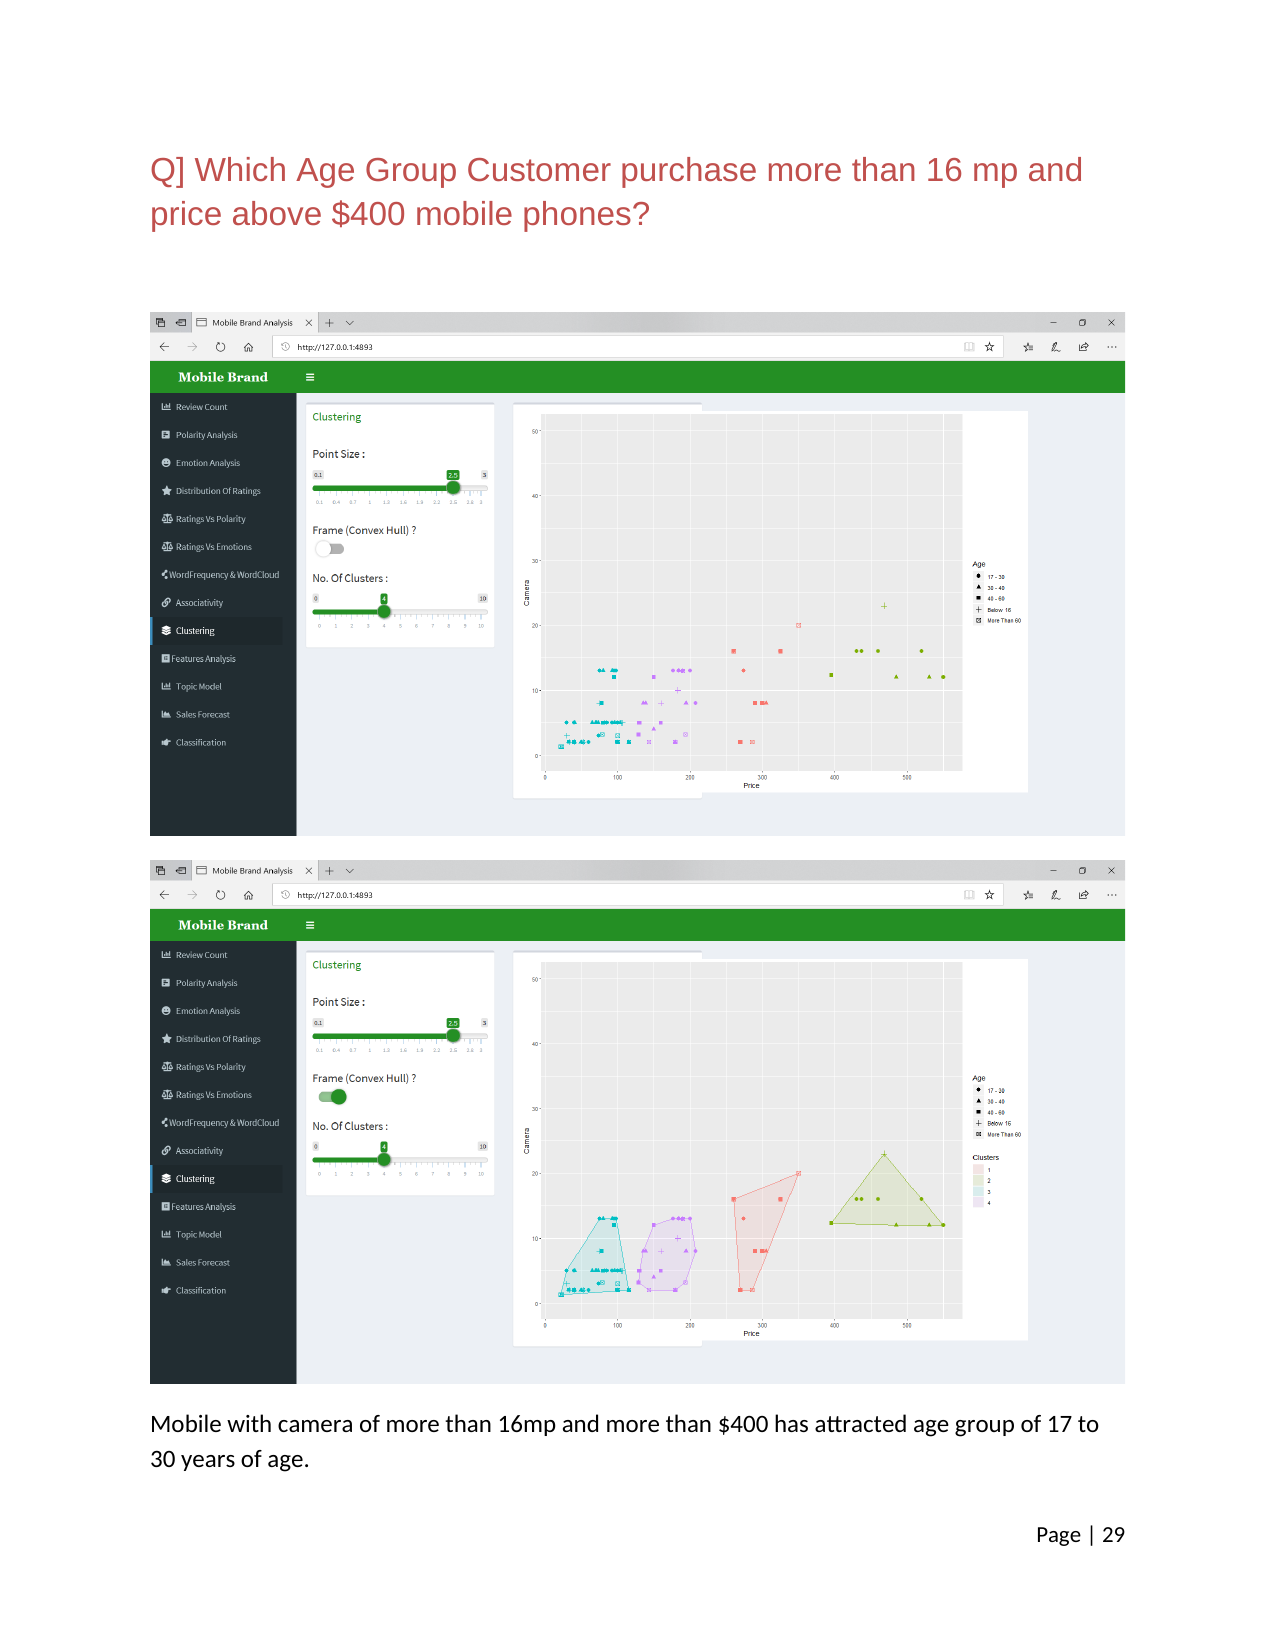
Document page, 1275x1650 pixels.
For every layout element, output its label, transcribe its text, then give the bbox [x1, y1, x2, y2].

text Q] Which Age Group Customer purchase more than 16 mp and price above $400 mobile phones? [150, 150, 1125, 233]
text Mobile with camera of more than 16mp and more than $400 has attracted age group of 17 to 30 years of age. [150, 1409, 1125, 1474]
picture [150, 312, 1125, 836]
picture [150, 860, 1125, 1384]
